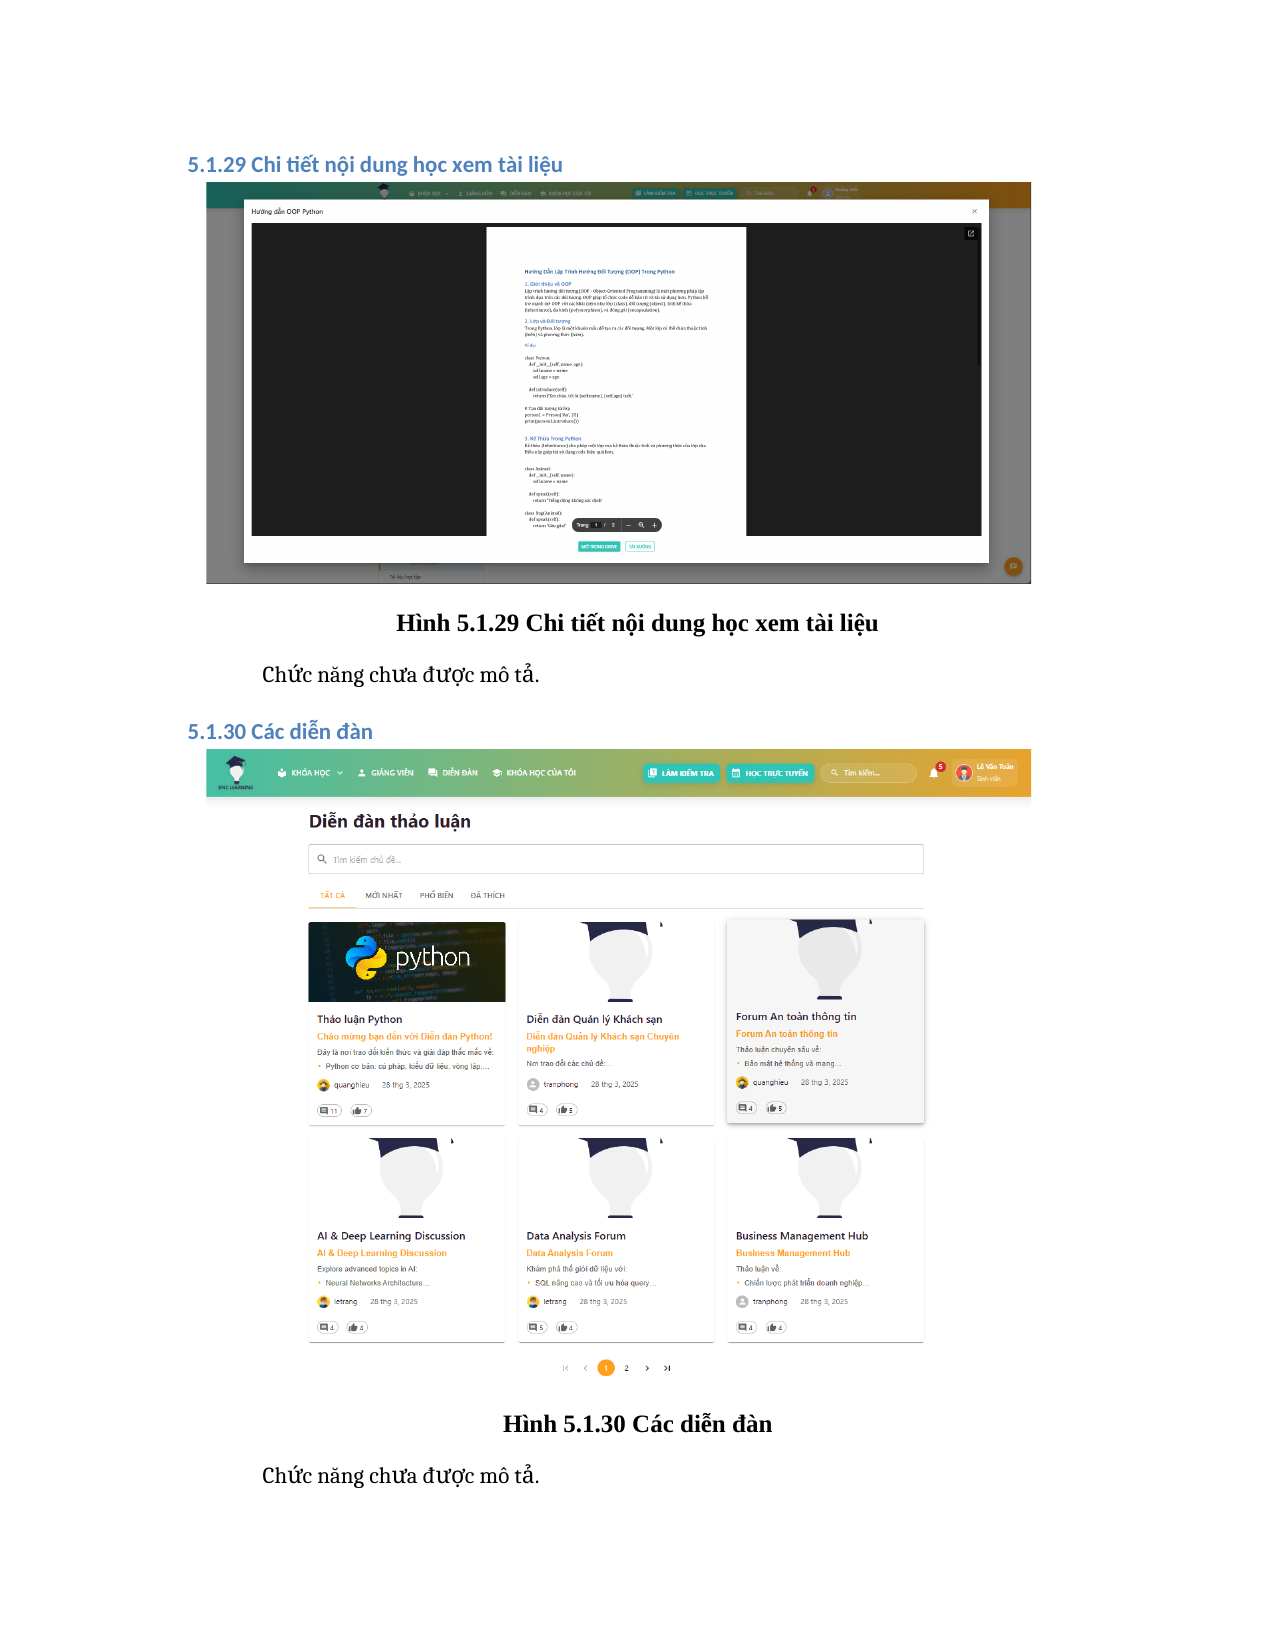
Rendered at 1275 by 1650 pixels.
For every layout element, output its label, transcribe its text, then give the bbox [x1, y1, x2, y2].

subtitle 5.1.30 Các diễn đàn [187, 717, 1087, 745]
subtitle 5.1.29 Chi tiết nội dung học xem tài liệu [187, 150, 1087, 178]
text Hình 5.1.30 Các diễn đàn [187, 1409, 1087, 1437]
picture [206, 182, 1032, 584]
text Hình 5.1.29 Chi tiết nội dung học xem tài liệu [187, 608, 1087, 637]
text Chức năng chưa được mô tả. [187, 1463, 1087, 1489]
picture [206, 749, 1032, 1384]
text Chức năng chưa được mô tả. [187, 662, 1087, 688]
